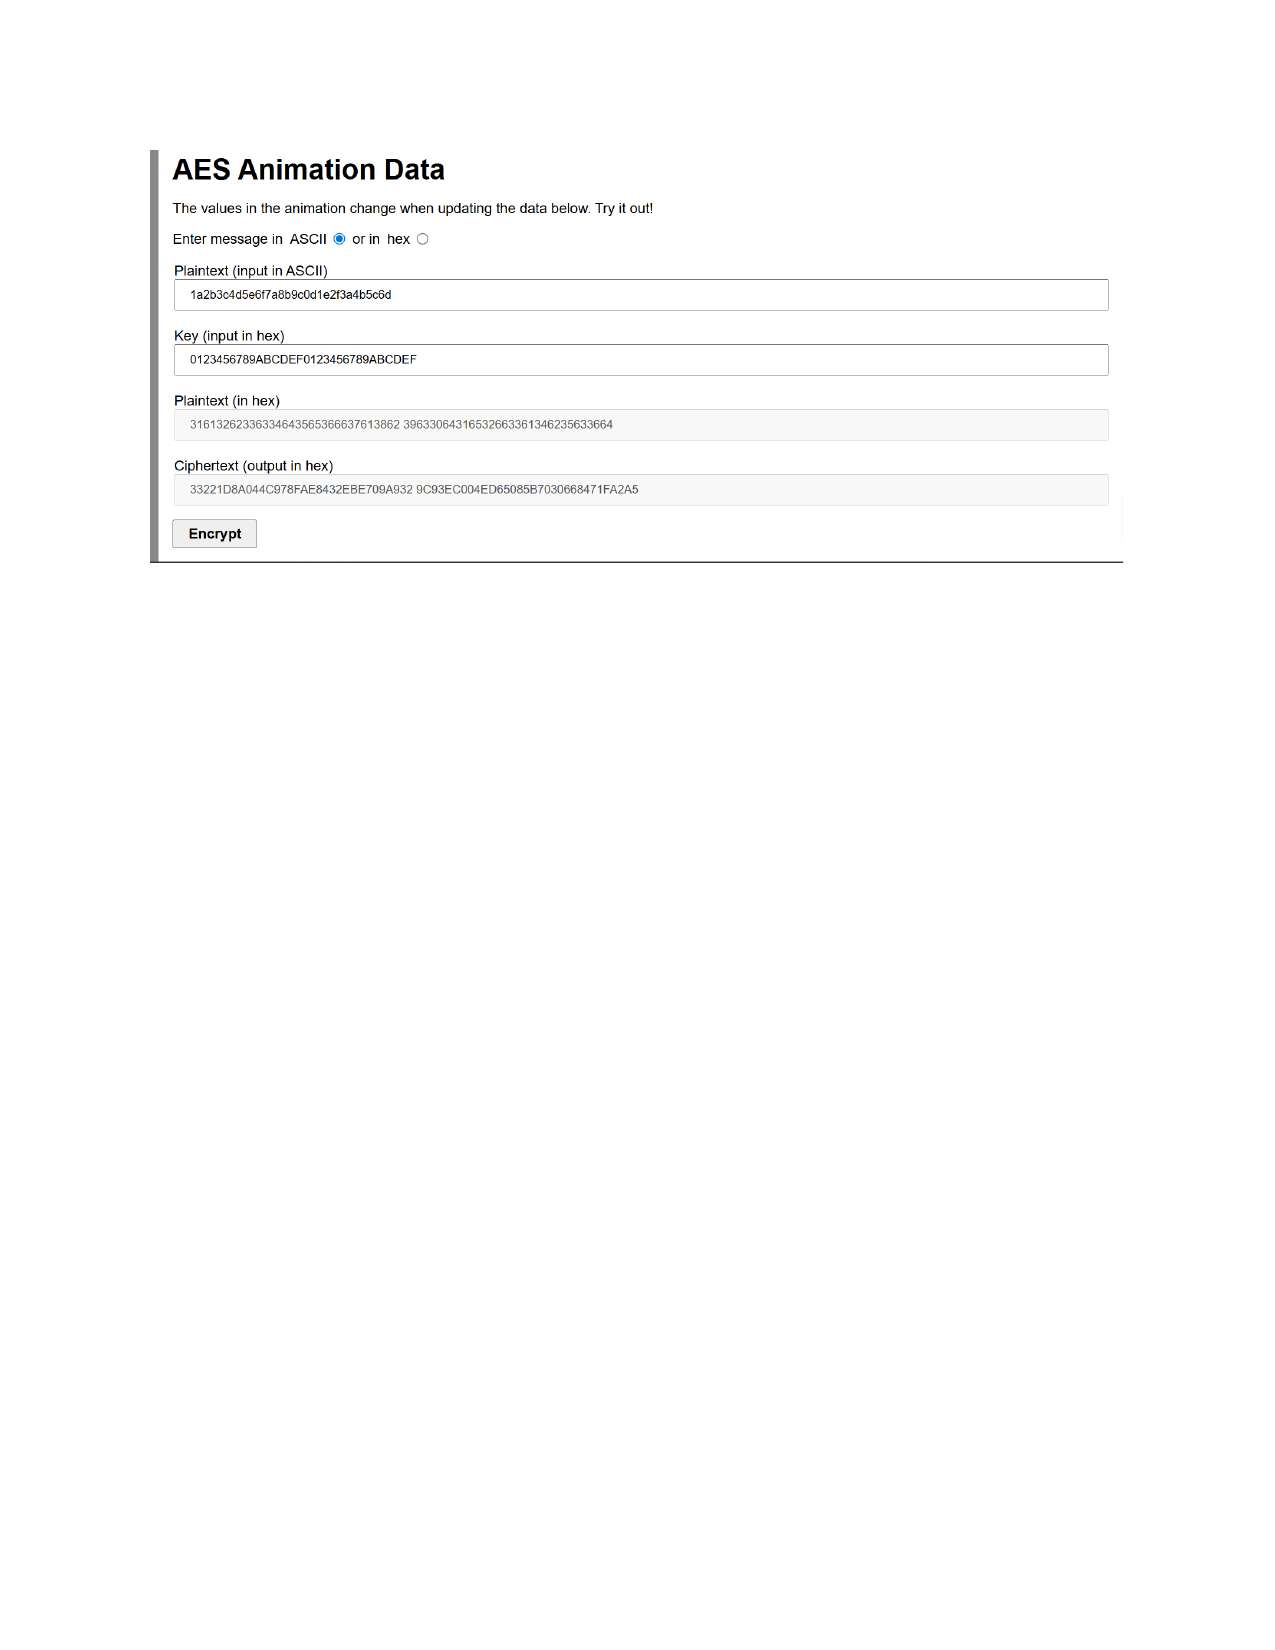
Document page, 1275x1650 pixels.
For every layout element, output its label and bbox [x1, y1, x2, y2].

picture [150, 150, 1124, 563]
